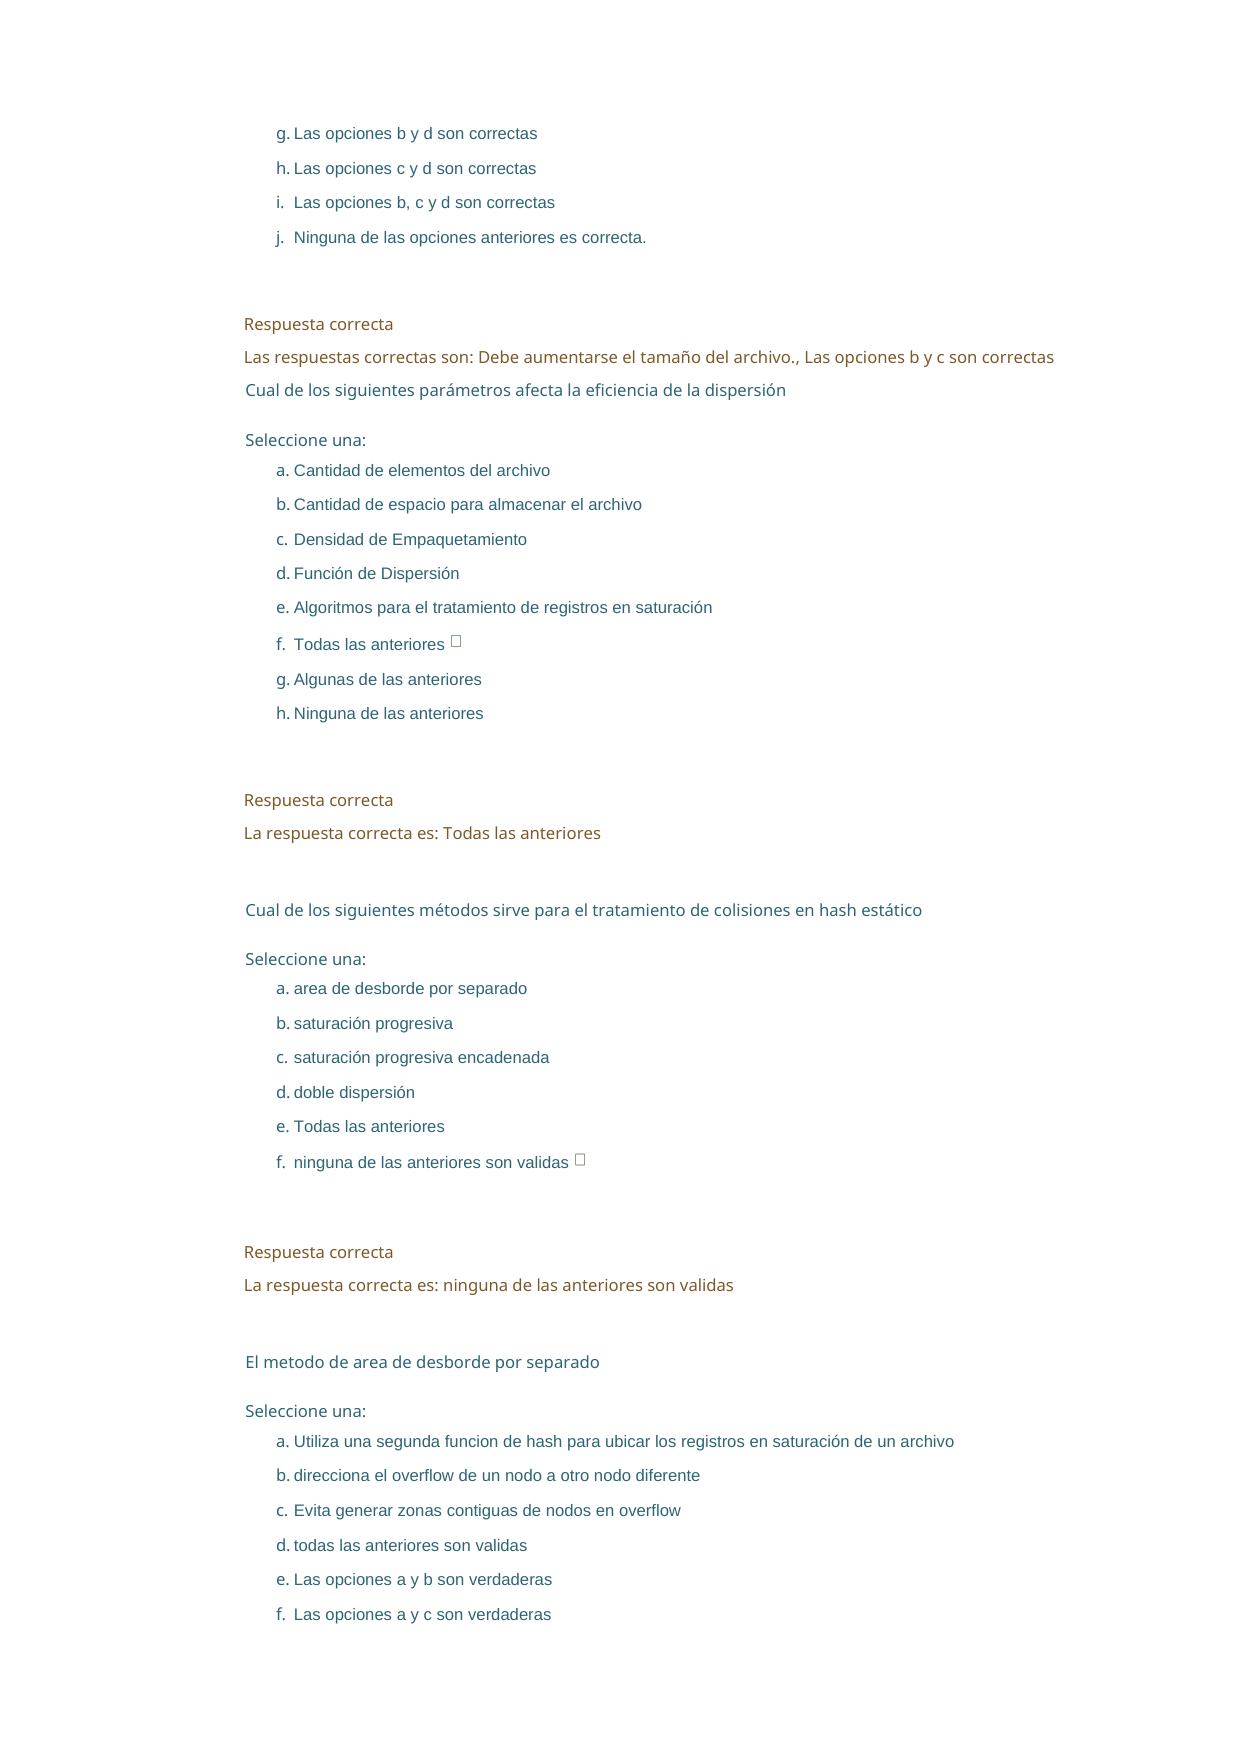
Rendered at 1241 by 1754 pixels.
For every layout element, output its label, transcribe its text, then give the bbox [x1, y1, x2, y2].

list saturación progresiva [276, 1011, 1193, 1034]
text Cual de los siguientes métodos sirve para el tratamiento de colisiones en hash estático [245, 898, 1193, 921]
list Cantidad de espacio para almacenar el archivo [276, 493, 1193, 515]
list Evita generar zonas contiguas de nodos en overflow [276, 1498, 1193, 1521]
list Ninguna de las anteriores [276, 702, 1193, 724]
list todas las anteriores son validas [276, 1533, 1193, 1556]
list ninguna de las anteriores son validas [276, 1149, 1193, 1174]
text El metodo de area de desborde por separado [245, 1351, 1193, 1373]
picture [573, 1149, 600, 1169]
list direcciona el overflow de un nodo a otro nodo diferente [276, 1464, 1193, 1487]
list Todas las anteriores [276, 1115, 1193, 1137]
list Algunas de las anteriores [276, 667, 1193, 690]
list Las opciones a y c son verdaderas [276, 1602, 1193, 1625]
list Las opciones b y d son correctas [276, 122, 1193, 144]
list Función de Dispersión [276, 562, 1193, 584]
text Las respuestas correctas son: Debe aumentarse el tamaño del archivo., Las opciones b y c son correctas [244, 346, 1193, 368]
list Ninguna de las opciones anteriores es correcta. [276, 225, 1193, 248]
list saturación progresiva encadenada [276, 1046, 1193, 1068]
text Respuesta correcta [244, 788, 1193, 811]
text La respuesta correcta es: ninguna de las anteriores son validas [244, 1274, 1193, 1297]
list Las opciones a y b son verdaderas [276, 1568, 1193, 1590]
text Respuesta correcta [244, 1241, 1193, 1264]
list area de desborde por separado [276, 977, 1193, 999]
list Utiliza una segunda funcion de hash para ubicar los registros en saturación de un archivo [276, 1429, 1193, 1452]
list doble dispersión [276, 1080, 1193, 1103]
list Las opciones b, c y d son correctas [276, 191, 1193, 213]
list Cantidad de elementos del archivo [276, 458, 1193, 481]
text Seleccione una: [245, 947, 1193, 970]
list Densidad de Empaquetamiento [276, 527, 1193, 550]
text Respuesta correcta [244, 312, 1193, 335]
text Cual de los siguientes parámetros afecta la eficiencia de la dispersión [245, 379, 1193, 401]
picture [449, 630, 476, 651]
list Las opciones c y d son correctas [276, 156, 1193, 179]
text Seleccione una: [245, 1400, 1193, 1423]
text La respuesta correcta es: Todas las anteriores [244, 822, 1193, 844]
list Todas las anteriores [276, 631, 1193, 655]
list Algoritmos para el tratamiento de registros en saturación [276, 596, 1193, 619]
text Seleccione una: [245, 429, 1193, 451]
